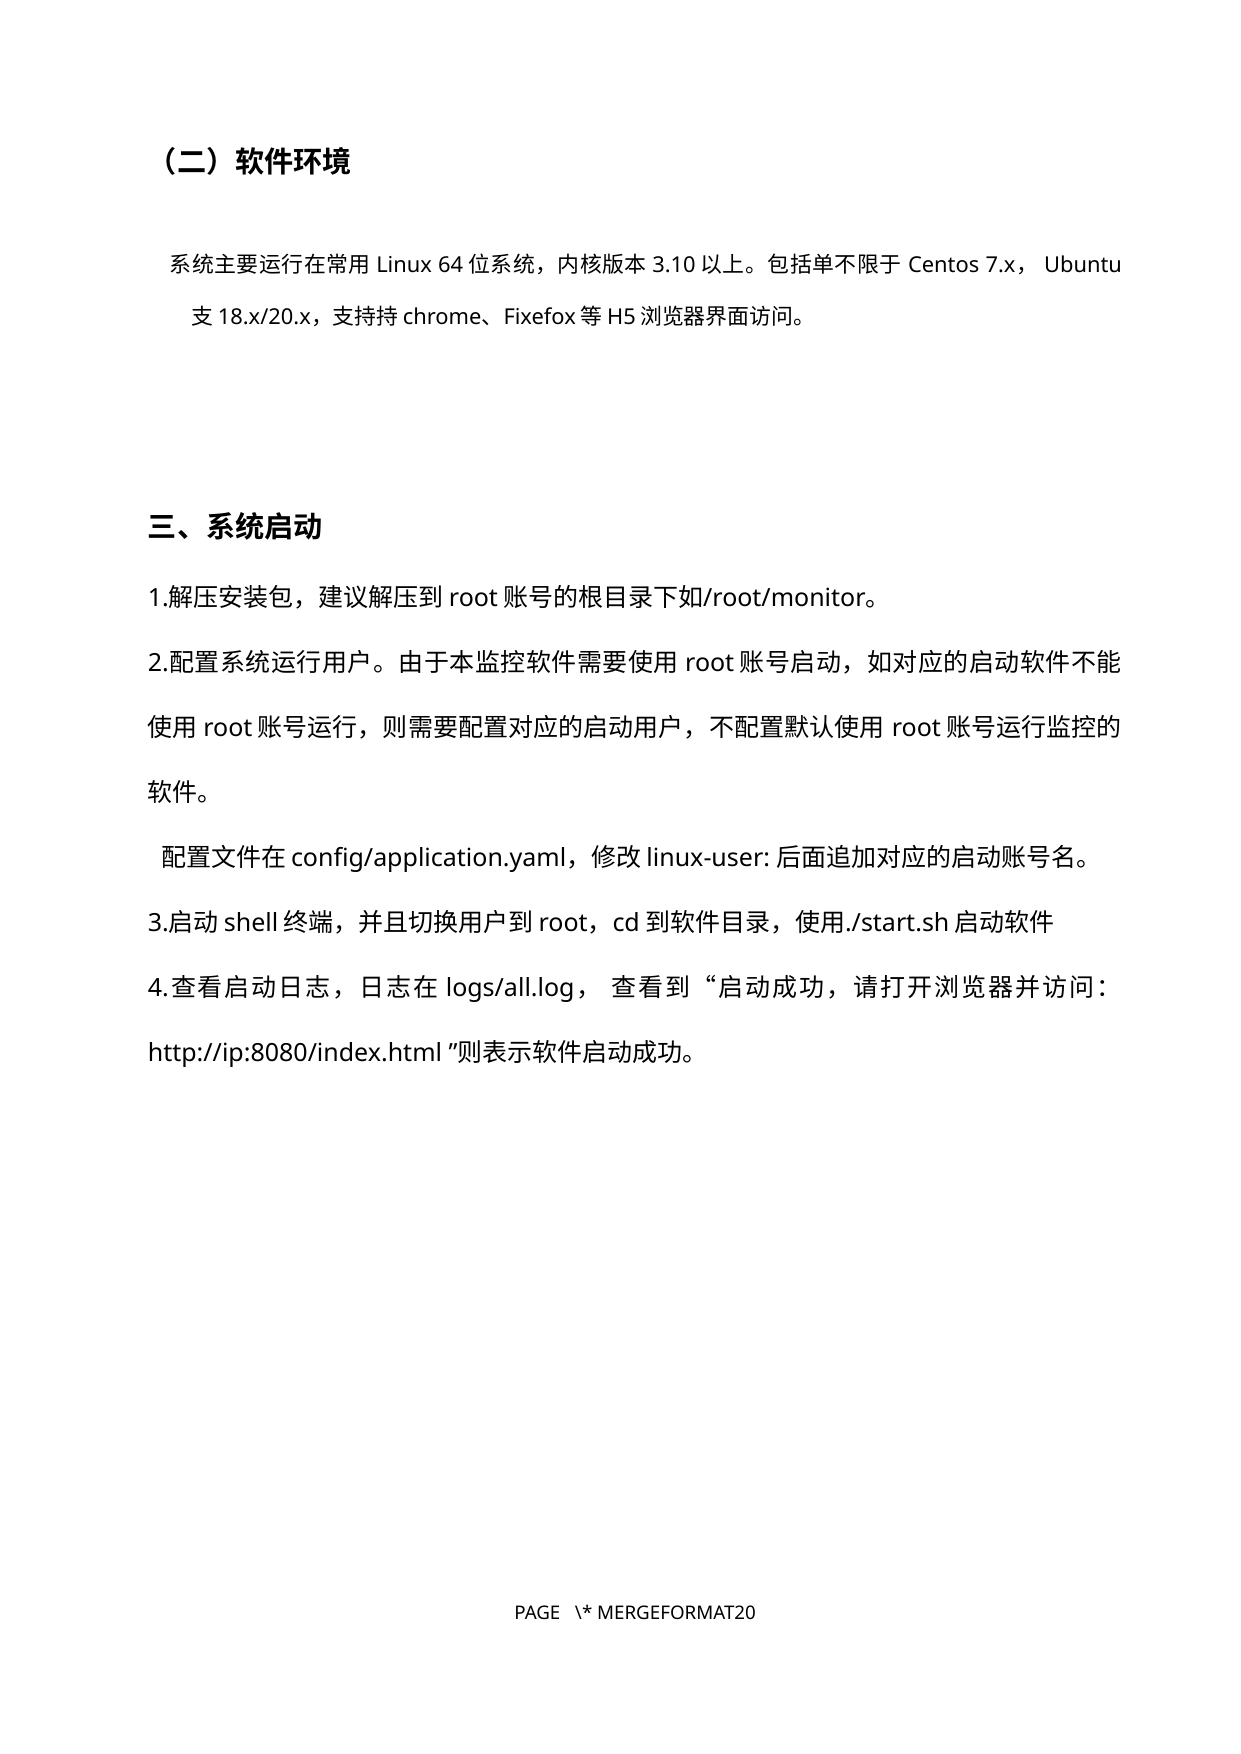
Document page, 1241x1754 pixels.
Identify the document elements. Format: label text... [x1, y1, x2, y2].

text 1.解压安装包，建议解压到root账号的根目录下如/root/monitor。 [148, 563, 1122, 628]
text 2.配置系统运行用户。由于本监控软件需要使用root账号启动，如对应的启动软件不能使用root账号运行，则需要配置对应的启动用户，不配置默认使用root账号运行监控的软件。 [148, 628, 1122, 823]
text 配置文件在config/application.yaml，修改linux-user: 后面追加对应的启动账号名。 [148, 823, 1122, 888]
text 4.查看启动日志，日志在logs/all.log， 查看到“启动成功，请打开浏览器并访问：http://ip:8080/index.html ”则表示软件启动成功。 [148, 953, 1122, 1083]
text 3.启动shell终端，并且切换用户到root，cd到软件目录，使用./start.sh启动软件 [148, 888, 1122, 953]
text 系统主要运行在常用Linux 64位系统，内核版本3.10以上。包括单不限于 Centos 7.x， Ubuntu支18.x/20.x，支持持chrome、Fixefox等 H5浏览器界面访问。 [169, 226, 1122, 330]
text （二）软件环境 [148, 128, 1122, 193]
title 三、系统启动 [148, 492, 1122, 557]
